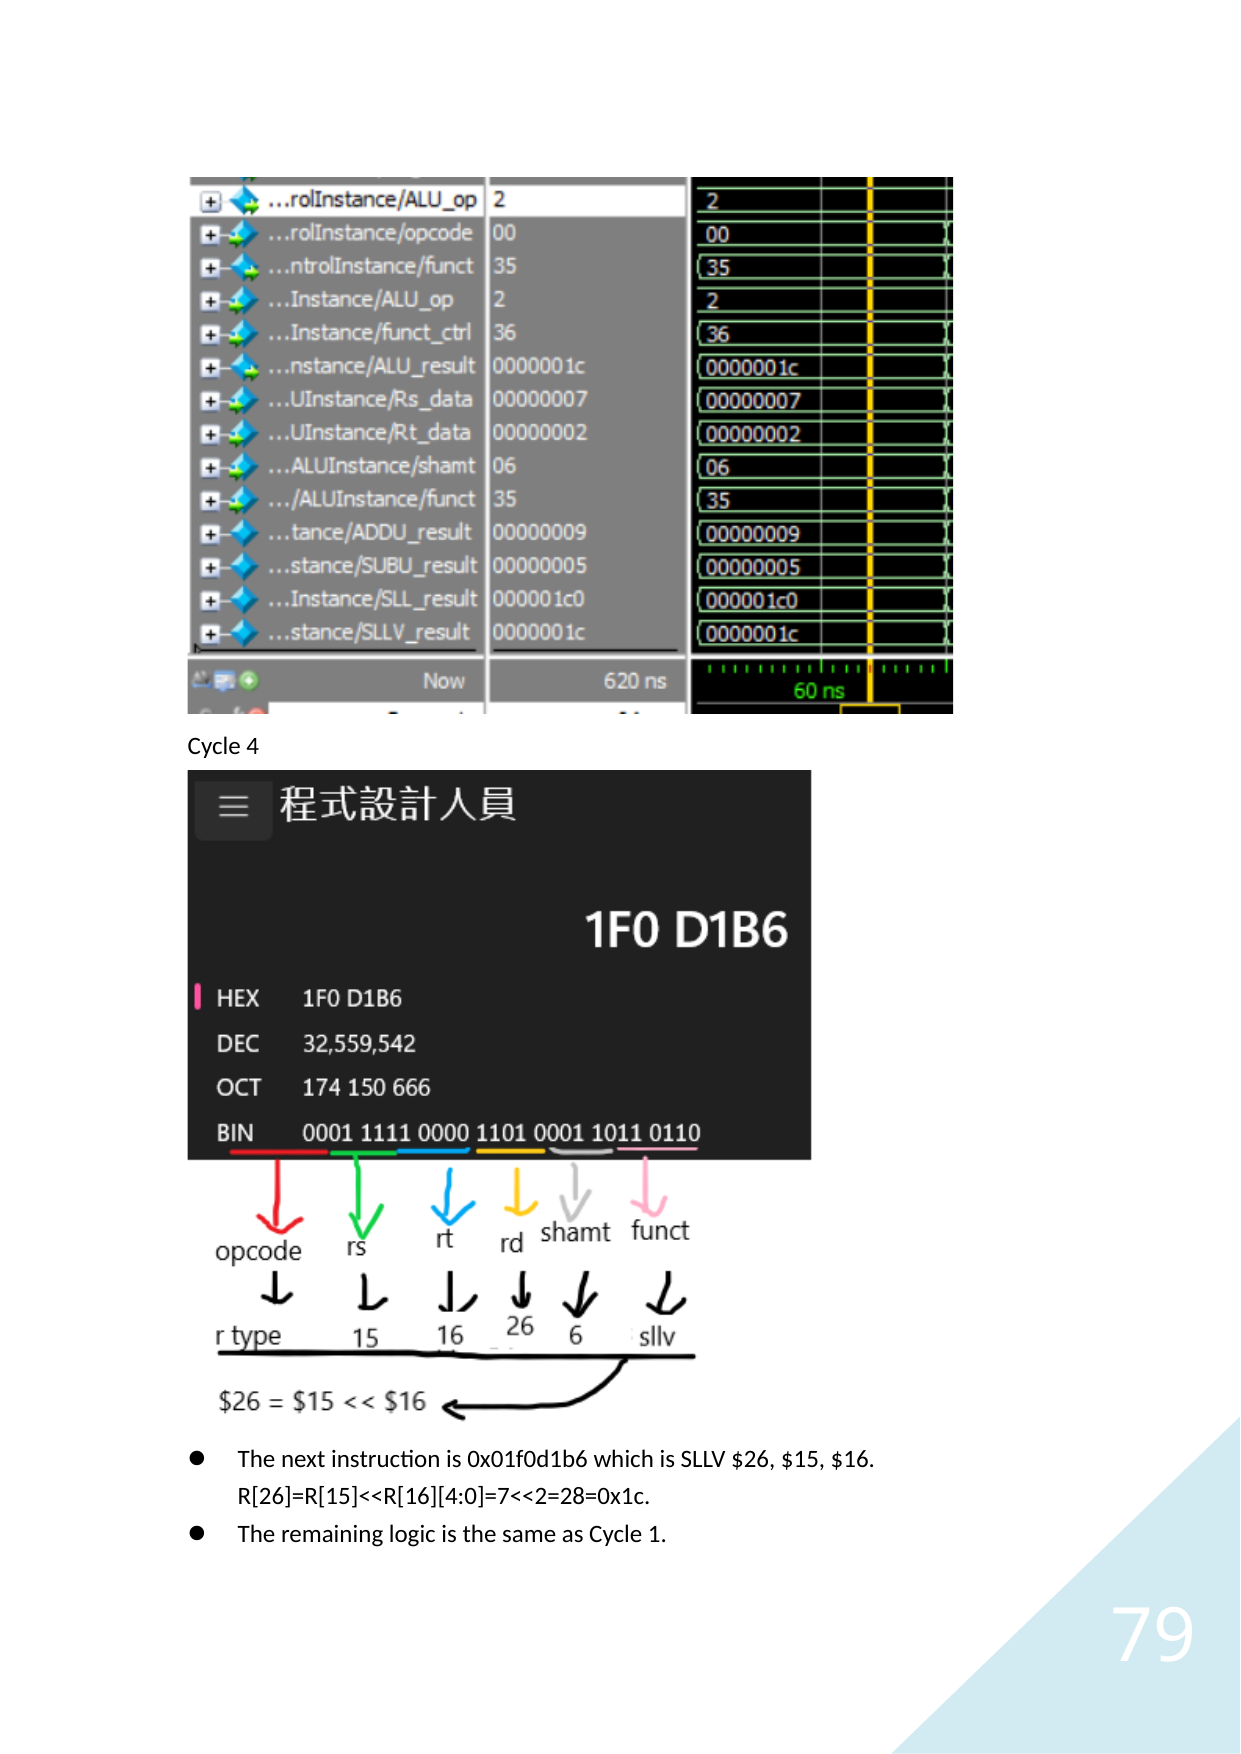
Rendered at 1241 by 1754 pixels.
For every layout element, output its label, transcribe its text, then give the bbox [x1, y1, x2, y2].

picture [187, 770, 813, 1434]
picture [187, 177, 954, 714]
list The next instruction is 0x01f0d1b6 which is SLLV $26, $15, $16. R[26]=R[15]<<R[16][4:0]=7<<2=28=0x1c. [187, 1439, 1053, 1514]
list The remaining logic is the same as Cycle 1. [187, 1514, 1053, 1552]
text Cycle 4 [187, 727, 1053, 764]
